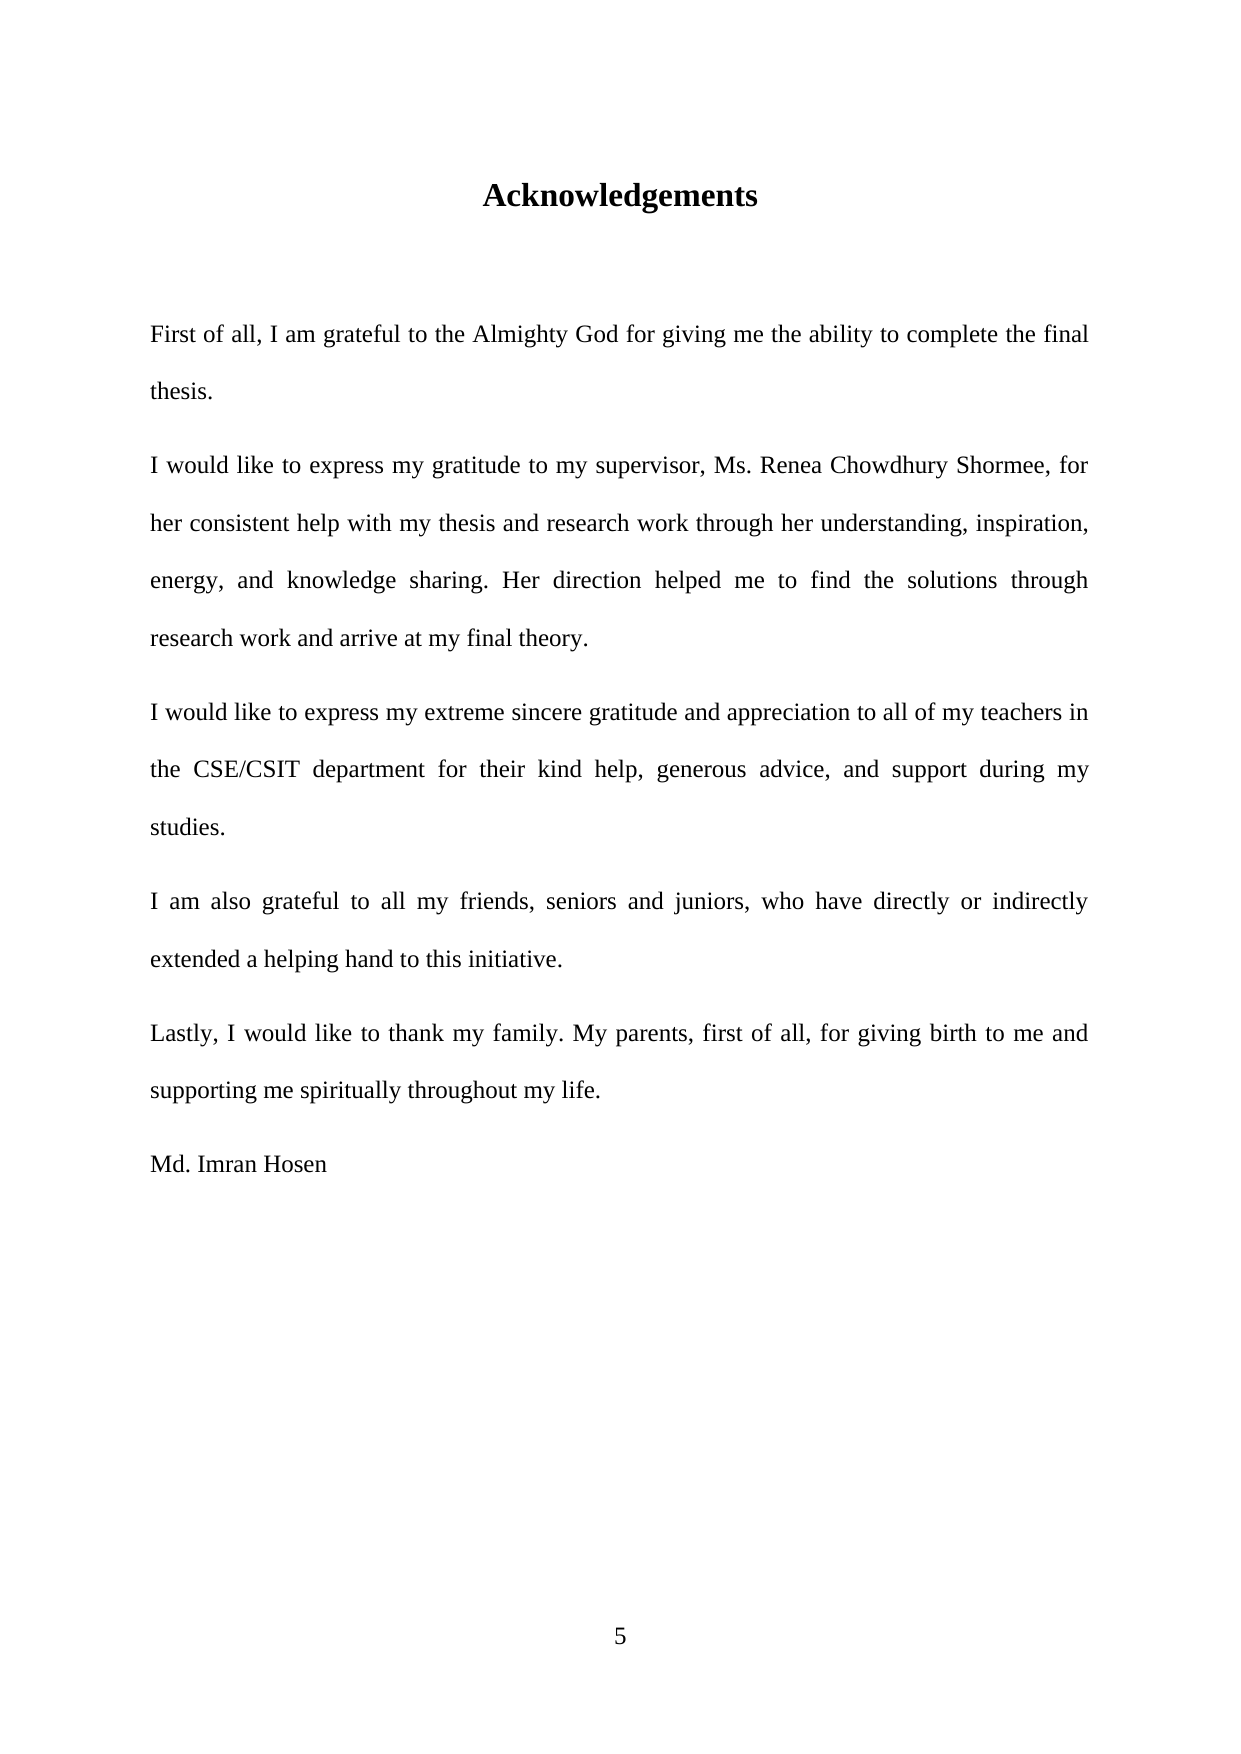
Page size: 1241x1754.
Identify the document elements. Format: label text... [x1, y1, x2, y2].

subtitle Acknowledgements [150, 175, 1090, 213]
text First of all, I am grateful to the Almighty God for giving me the ability to complete the final thesis. [150, 319, 1090, 405]
text I am also grateful to all my friends, seniors and juniors, who have directly or indirectly extended a helping hand to this initiative. [150, 886, 1090, 972]
text Md. Imran Hosen [150, 1149, 1090, 1178]
text I would like to express my extreme sincere gratitude and appreciation to all of my teachers in the CSE/CSIT department for their kind help, generous advice, and support during my studies. [150, 697, 1090, 841]
text Lastly, I would like to thank my family. My parents, first of all, for giving birth to me and supporting me spiritually throughout my life. [150, 1018, 1090, 1104]
text I would like to express my gratitude to my supervisor, Ms. Renea Chowdhury Shormee, for her consistent help with my thesis and research work through her understanding, inspiration, energy, and knowledge sharing. Her direction helped me to find the solutions through research work and arrive at my final theory. [150, 450, 1090, 652]
